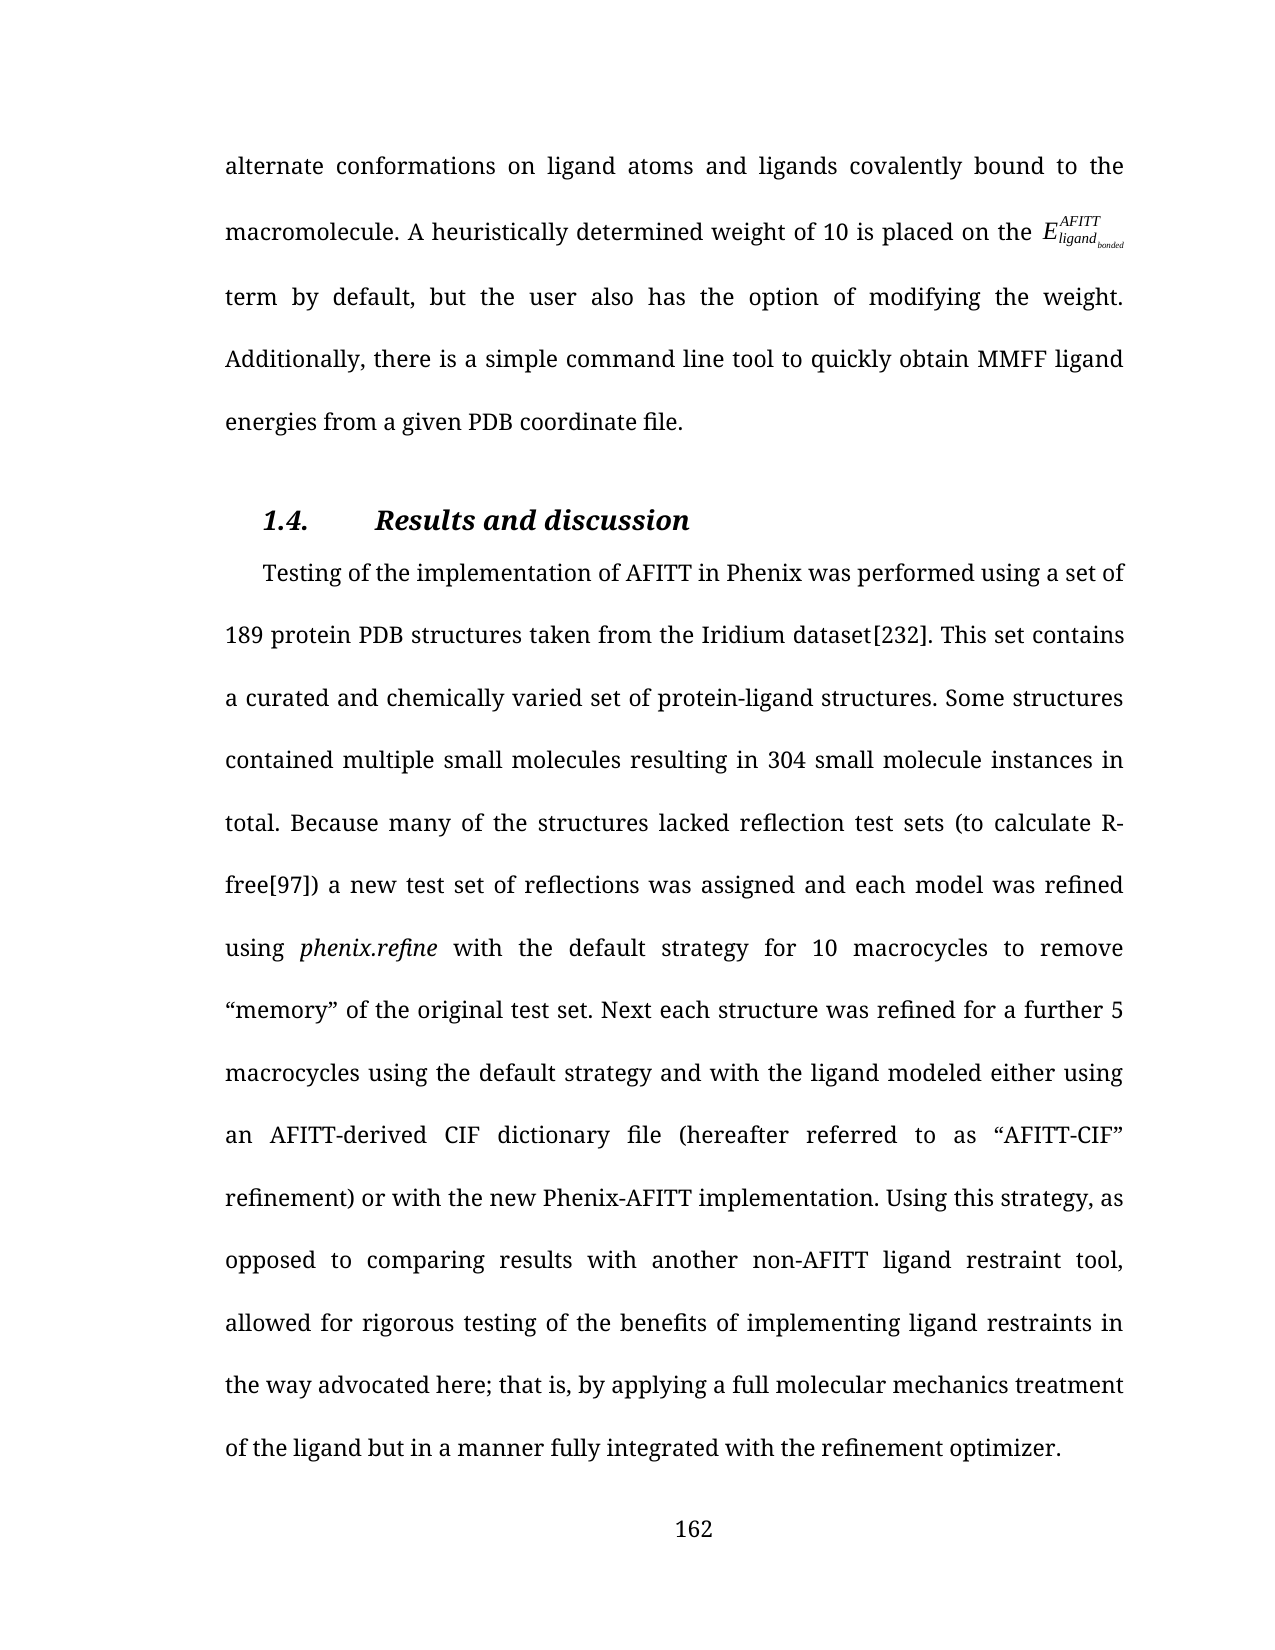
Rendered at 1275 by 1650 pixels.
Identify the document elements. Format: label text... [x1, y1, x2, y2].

text Testing of the implementation of AFITT in Phenix was performed using a set of 189 protein PDB structures taken from the Iridium dataset[232]. This set contains a curated and chemically varied set of protein-ligand structures. Some structures contained multiple small molecules resulting in 304 small molecule instances in total. Because many of the structures lacked reflection test sets (to calculate R-free[97]) a new test set of reflections was assigned and each model was refined using phenix.refine with the default strategy for 10 macrocycles to remove “memory” of the original test set. Next each structure was refined for a further 5 macrocycles using the default strategy and with the ligand modeled either using an AFITT-derived CIF dictionary file (hereafter referred to as “AFITT-CIF” refinement) or with the new Phenix-AFITT implementation. Using this strategy, as opposed to comparing results with another non-AFITT ligand restraint tool, allowed for rigorous testing of the benefits of implementing ligand restraints in the way advocated here; that is, by applying a full molecular mechanics treatment of the ligand but in a manner fully integrated with the refinement optimizer. [225, 557, 1125, 1463]
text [225, 150, 1125, 437]
subtitle Results and discussion [225, 502, 1125, 538]
